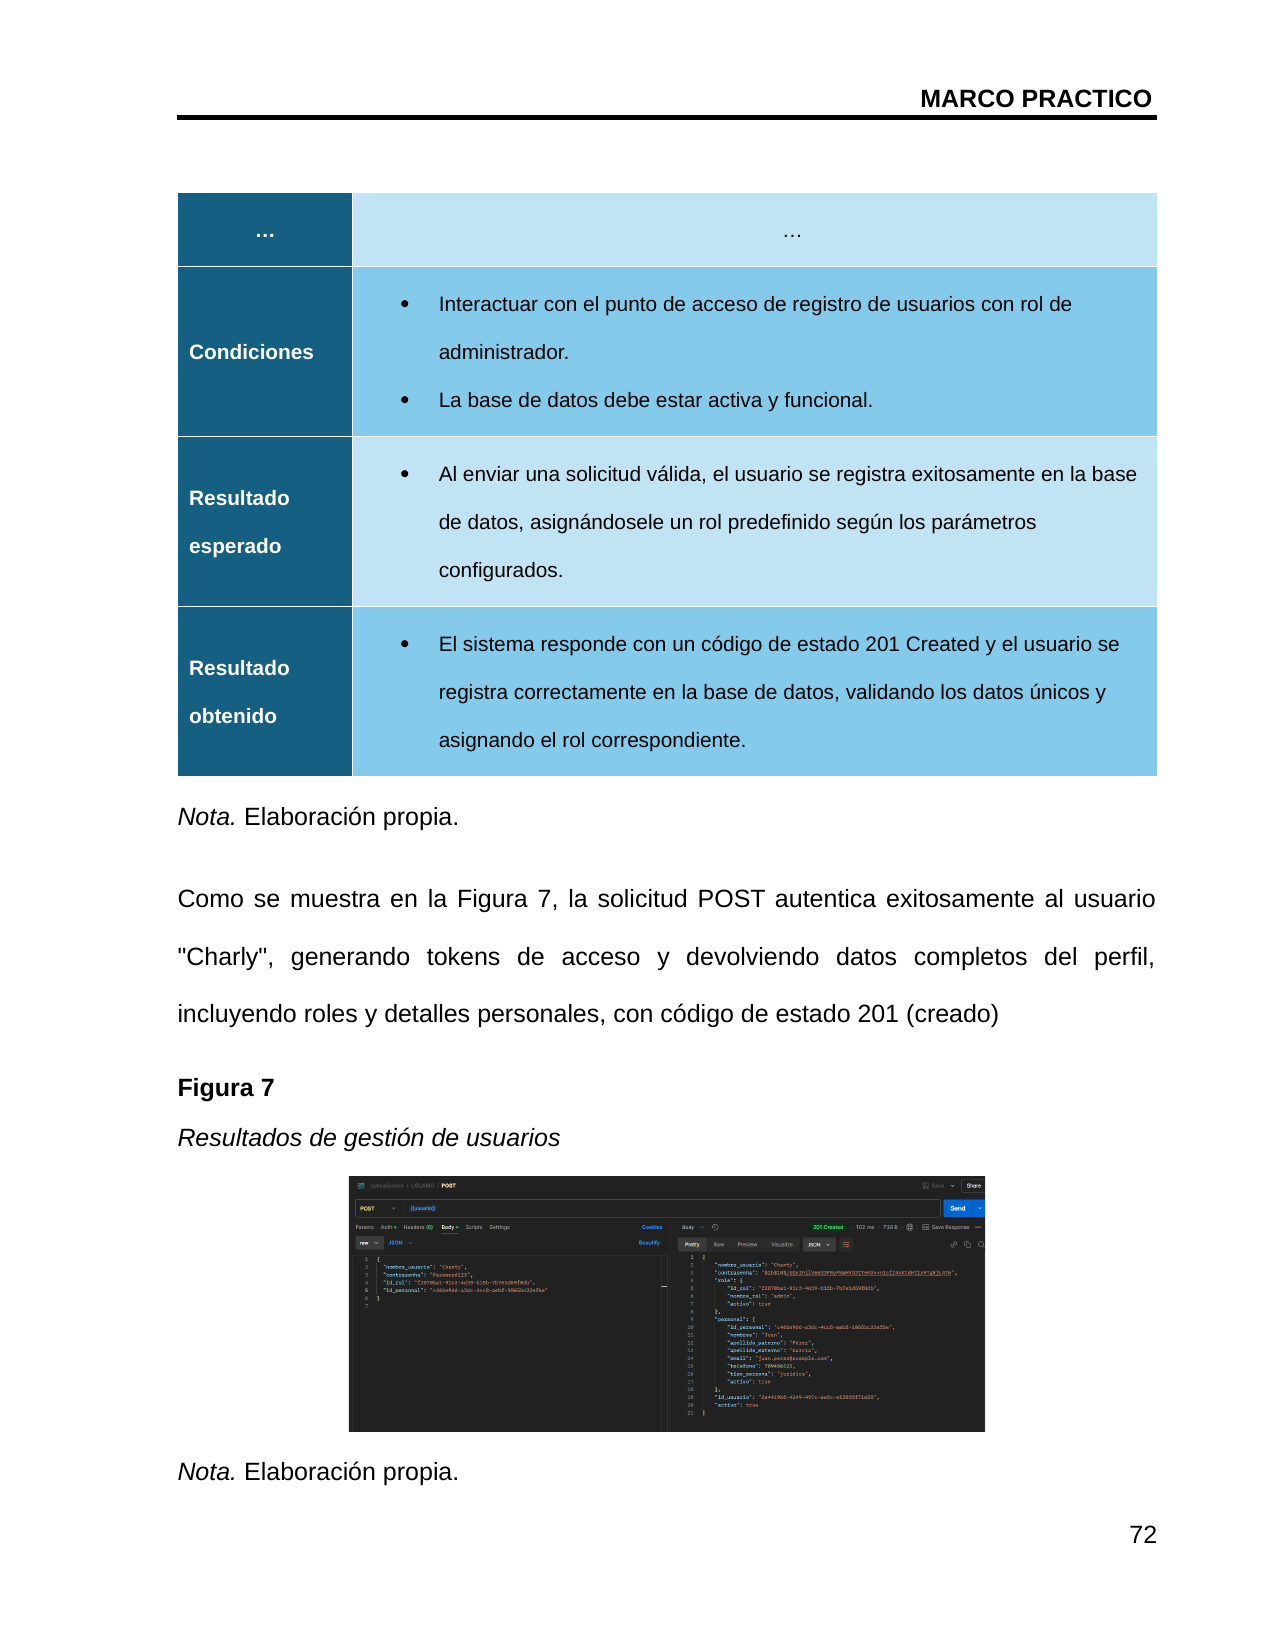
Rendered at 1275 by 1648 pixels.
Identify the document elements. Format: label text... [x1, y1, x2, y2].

table_cell … [353, 193, 1157, 266]
table_cell Resultado esperado [178, 437, 352, 606]
table_cell Interactuar con el punto de acceso de registro de usuarios con rol de administrador. La base de datos debe estar activa y funcional. [353, 267, 1157, 436]
table_cell El sistema responde con un código de estado 201 Created y el usuario se registra correctamente en la base de datos, validando los datos únicos y asignando el rol correspondiente. [353, 607, 1157, 776]
text Resultados de gestión de usuarios [177, 1123, 1157, 1152]
text Nota. Elaboración propia. [177, 1457, 1157, 1486]
table_cell Al enviar una solicitud válida, el usuario se registra exitosamente en la base de datos, asignándosele un rol predefinido según los parámetros configurados. [353, 437, 1157, 606]
picture [348, 1176, 986, 1432]
text Nota. Elaboración propia. [177, 802, 1157, 831]
table_cell Condiciones [178, 267, 352, 436]
table_cell Resultado obtenido [178, 607, 352, 776]
text Figura 7 [177, 1073, 1157, 1102]
text Como se muestra en la Figura 7, la solicitud POST autentica exitosamente al usuario "Charly", generando tokens de acceso y devolviendo datos completos del perfil, incluyendo roles y detalles personales, con código de estado 201 (creado) [177, 884, 1157, 1028]
table_cell … [178, 193, 352, 266]
